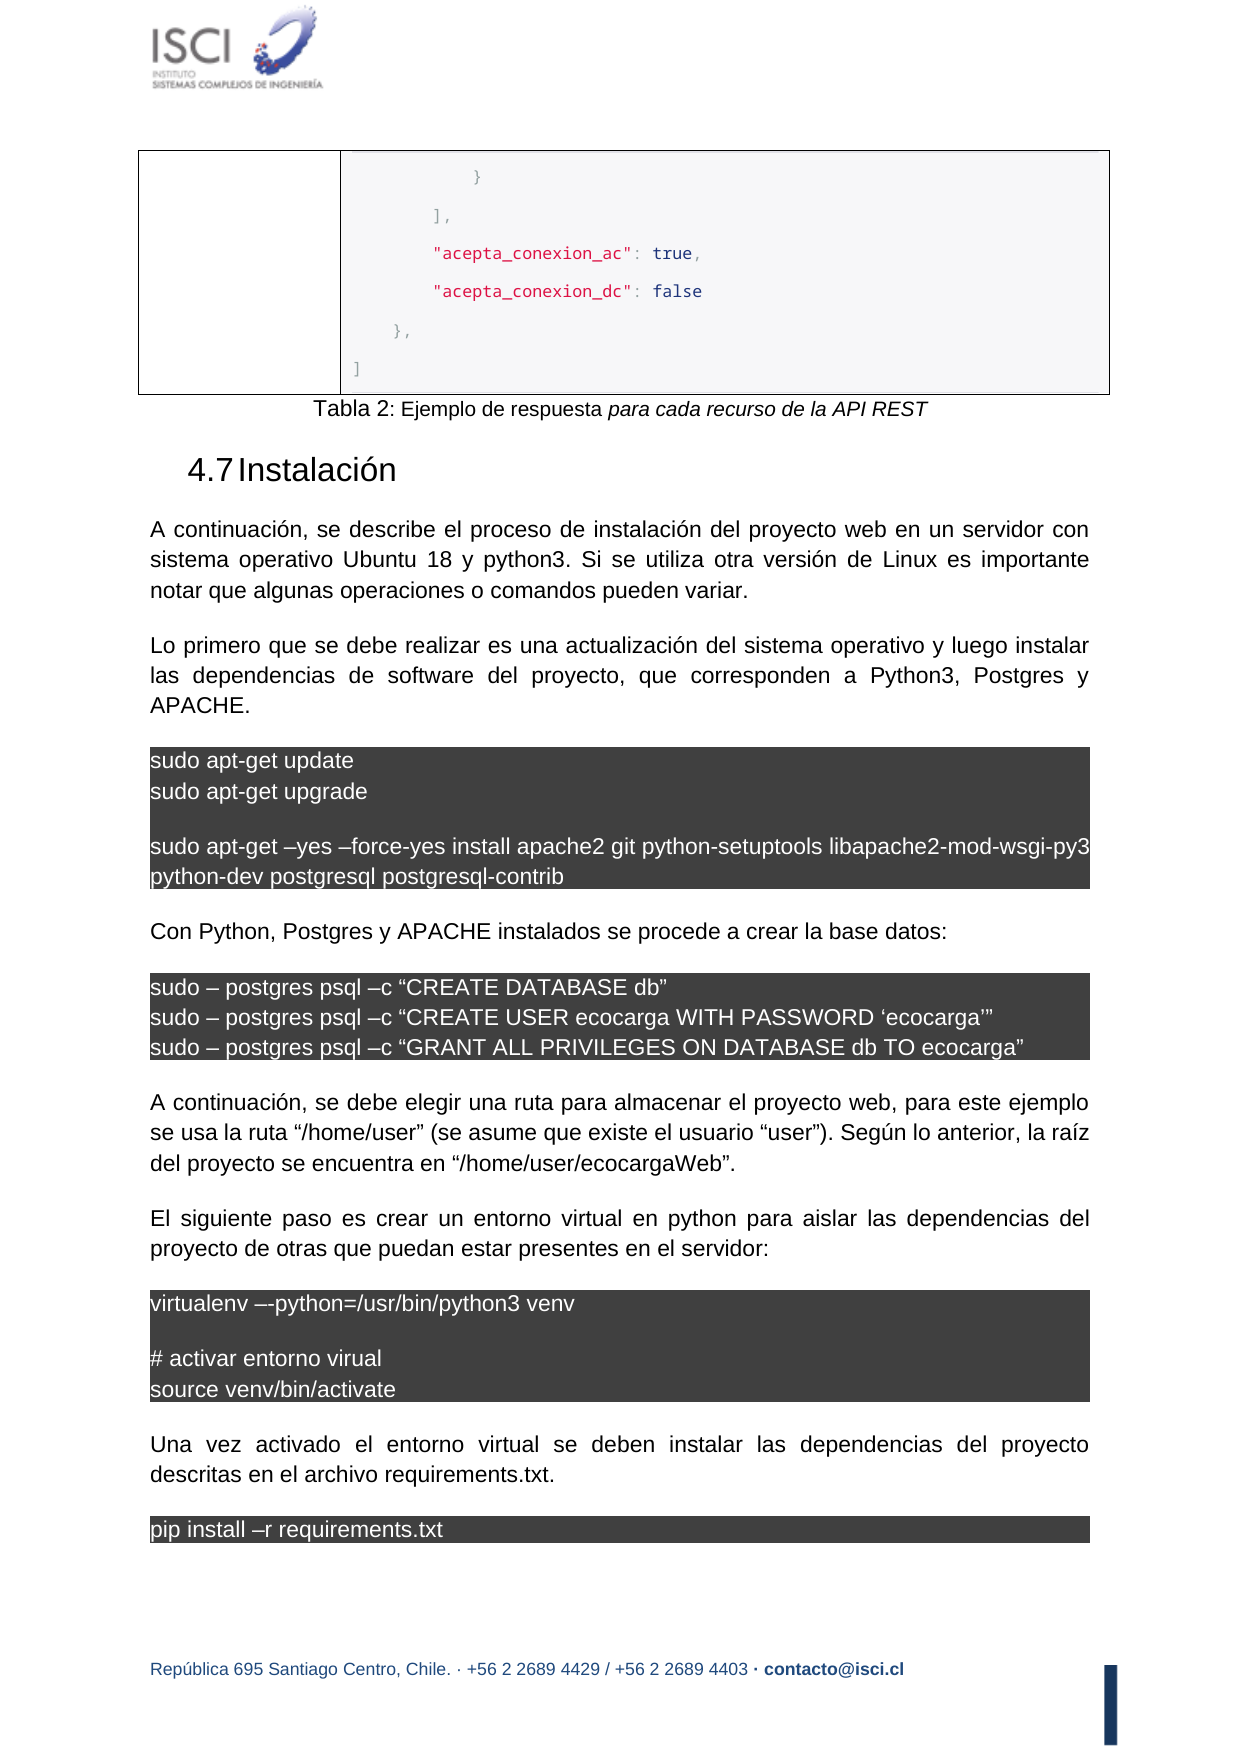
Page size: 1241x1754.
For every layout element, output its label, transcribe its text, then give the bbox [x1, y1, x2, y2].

text sudo apt-get update [150, 747, 1090, 774]
text pip install –r requirements.txt [150, 1516, 1090, 1543]
text sudo – postgres psql –c “GRANT ALL PRIVILEGES ON DATABASE db TO ecocarga” [150, 1034, 1090, 1060]
text A continuación, se describe el proceso de instalación del proyecto web en un servidor con sistema operativo Ubuntu 18 y python3. Si se utiliza otra versión de Linux es importante notar que algunas operaciones o comandos pueden variar. [150, 516, 1090, 603]
text A continuación, se debe elegir una ruta para almacenar el proyecto web, para este ejemplo se usa la ruta “/home/user” (se asume que existe el usuario “user”). Según lo anterior, la raíz del proyecto se encuentra en “/home/user/ecocargaWeb”. [150, 1089, 1090, 1176]
text source venv/bin/activate [150, 1376, 1090, 1402]
picture [150, 0, 325, 95]
picture [1103, 1665, 1119, 1747]
text sudo apt-get upgrade [150, 778, 1090, 804]
text virtualenv –-python=/usr/bin/python3 venv [150, 1290, 1090, 1317]
text sudo – postgres psql –c “CREATE DATABASE db” [150, 973, 1090, 1000]
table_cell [139, 151, 340, 393]
text El siguiente paso es crear un entorno virtual en python para aislar las dependencias del proyecto de otras que puedan estar presentes en el servidor: [150, 1205, 1090, 1261]
text sudo – postgres psql –c “CREATE USER ecocarga WITH PASSWORD ‘ecocarga’” [150, 1004, 1090, 1030]
text Con Python, Postgres y APACHE instalados se procede a crear la base datos: [150, 918, 1090, 945]
text Una vez activado el entorno virtual se deben instalar las dependencias del proyecto descritas en el archivo requirements.txt. [150, 1431, 1090, 1487]
subtitle Instalación [187, 450, 1090, 488]
text Lo primero que se debe realizar es una actualización del sistema operativo y luego instalar las dependencias de software del proyecto, que corresponden a Python3, Postgres y APACHE. [150, 632, 1090, 719]
text # activar entorno virual [150, 1345, 1090, 1372]
text sudo apt-get –yes –force-yes install apache2 git python-setuptools libapache2-mod-wsgi-py3 python-dev postgresql postgresql-contrib [150, 833, 1090, 889]
